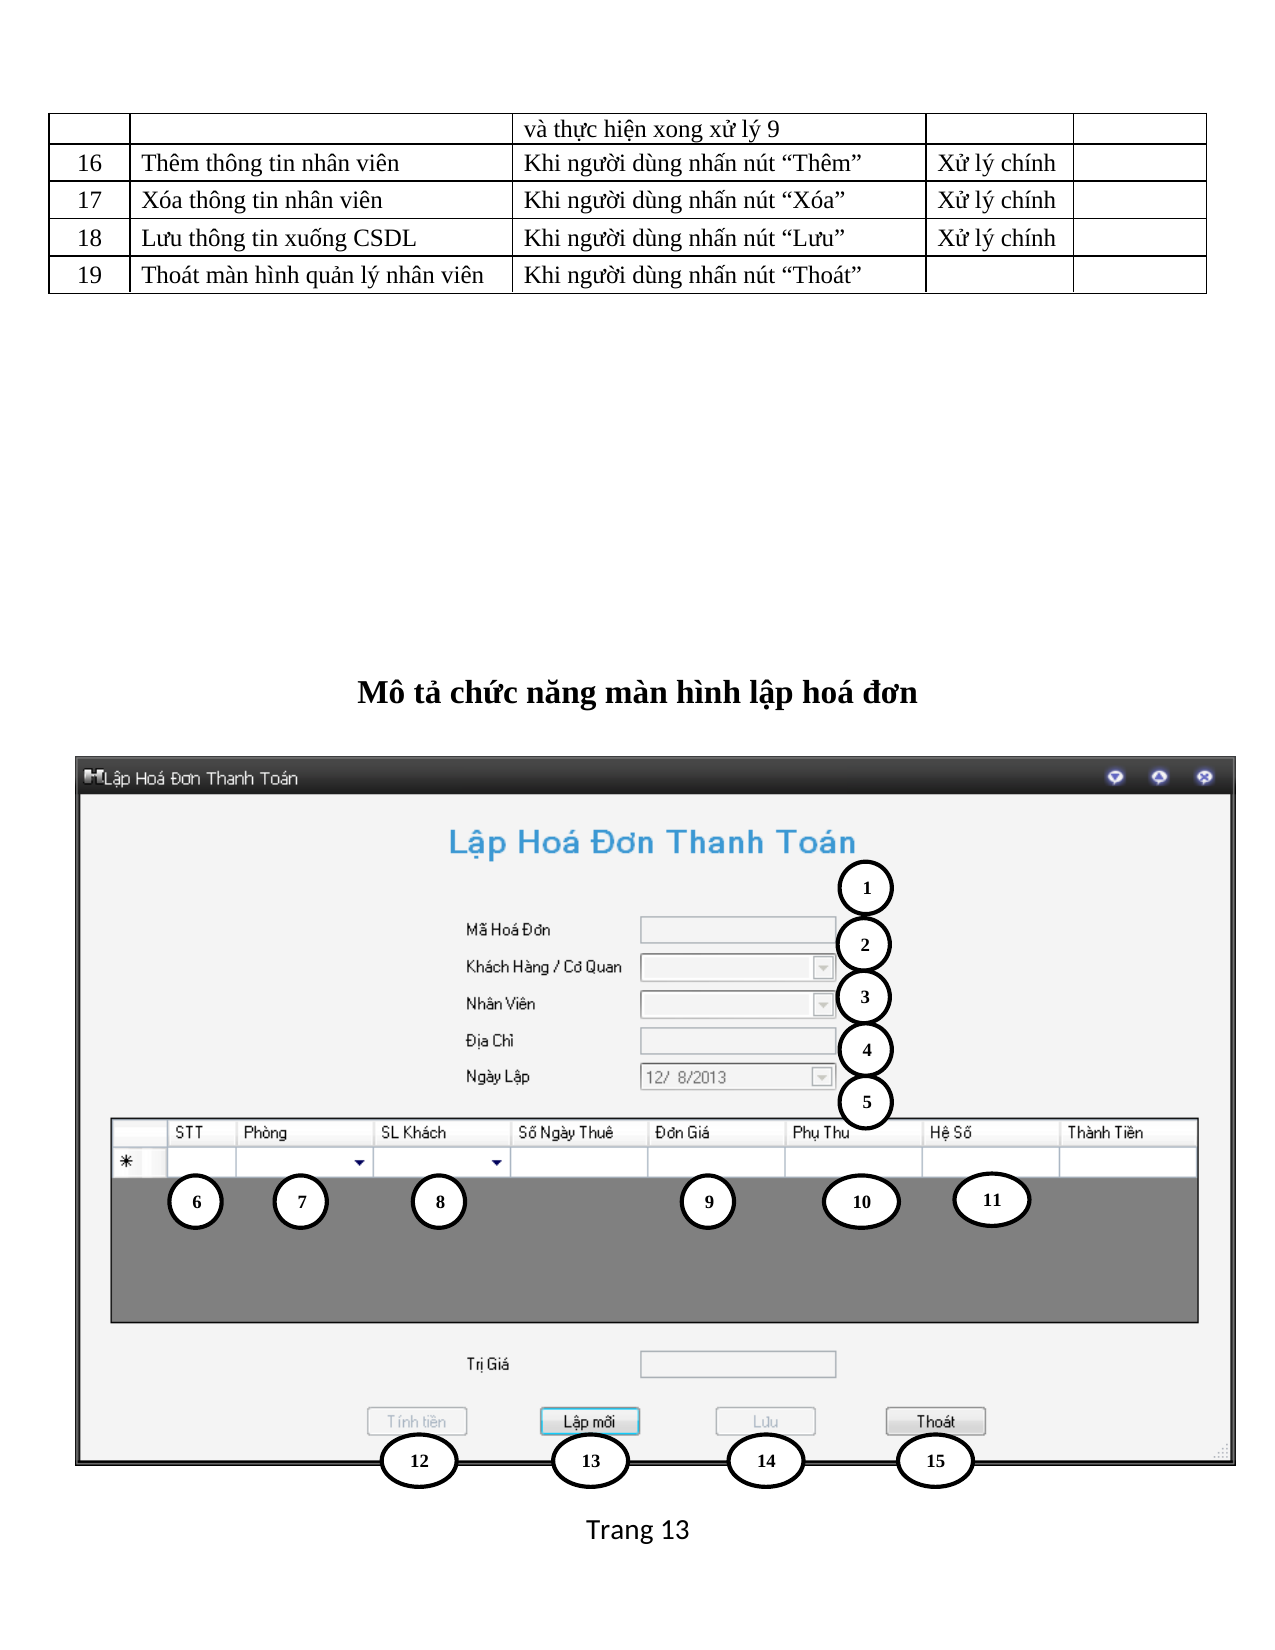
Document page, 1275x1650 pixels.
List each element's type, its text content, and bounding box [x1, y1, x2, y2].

table_cell [1074, 219, 1206, 255]
table_cell 17 [50, 182, 129, 218]
table_cell [1074, 257, 1206, 292]
picture [75, 756, 1236, 1466]
table_cell Khi người dùng nhấn nút “Thoát” [513, 257, 925, 292]
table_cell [513, 114, 925, 143]
table_cell 16 [50, 145, 129, 180]
table_cell Xử lý chính [927, 182, 1073, 218]
table_cell Xóa thông tin nhân viên [131, 182, 512, 218]
table_cell [927, 257, 1073, 292]
table_cell Xử lý chính [927, 145, 1073, 180]
table_cell [1074, 145, 1206, 180]
table_cell 19 [50, 257, 129, 292]
table_cell Thêm thông tin nhân viên [131, 145, 512, 180]
text Mô tả chức năng màn hình lập hoá đơn [150, 672, 1125, 711]
table_cell Khi người dùng nhấn nút “Lưu” [513, 219, 925, 255]
table_cell [1074, 114, 1206, 143]
table_cell Lưu thông tin xuống CSDL [131, 219, 512, 255]
table_cell Xử lý chính [927, 219, 1073, 255]
table_cell [1074, 182, 1206, 218]
table_cell 15 [50, 114, 129, 143]
table_cell Thoát màn hình quản lý nhân viên [131, 257, 512, 292]
table_cell 18 [50, 219, 129, 255]
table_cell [131, 114, 512, 143]
table_cell [927, 114, 1073, 143]
table_cell Khi người dùng nhấn nút “Xóa” [513, 182, 925, 218]
table_cell Khi người dùng nhấn nút “Thêm” [513, 145, 925, 180]
